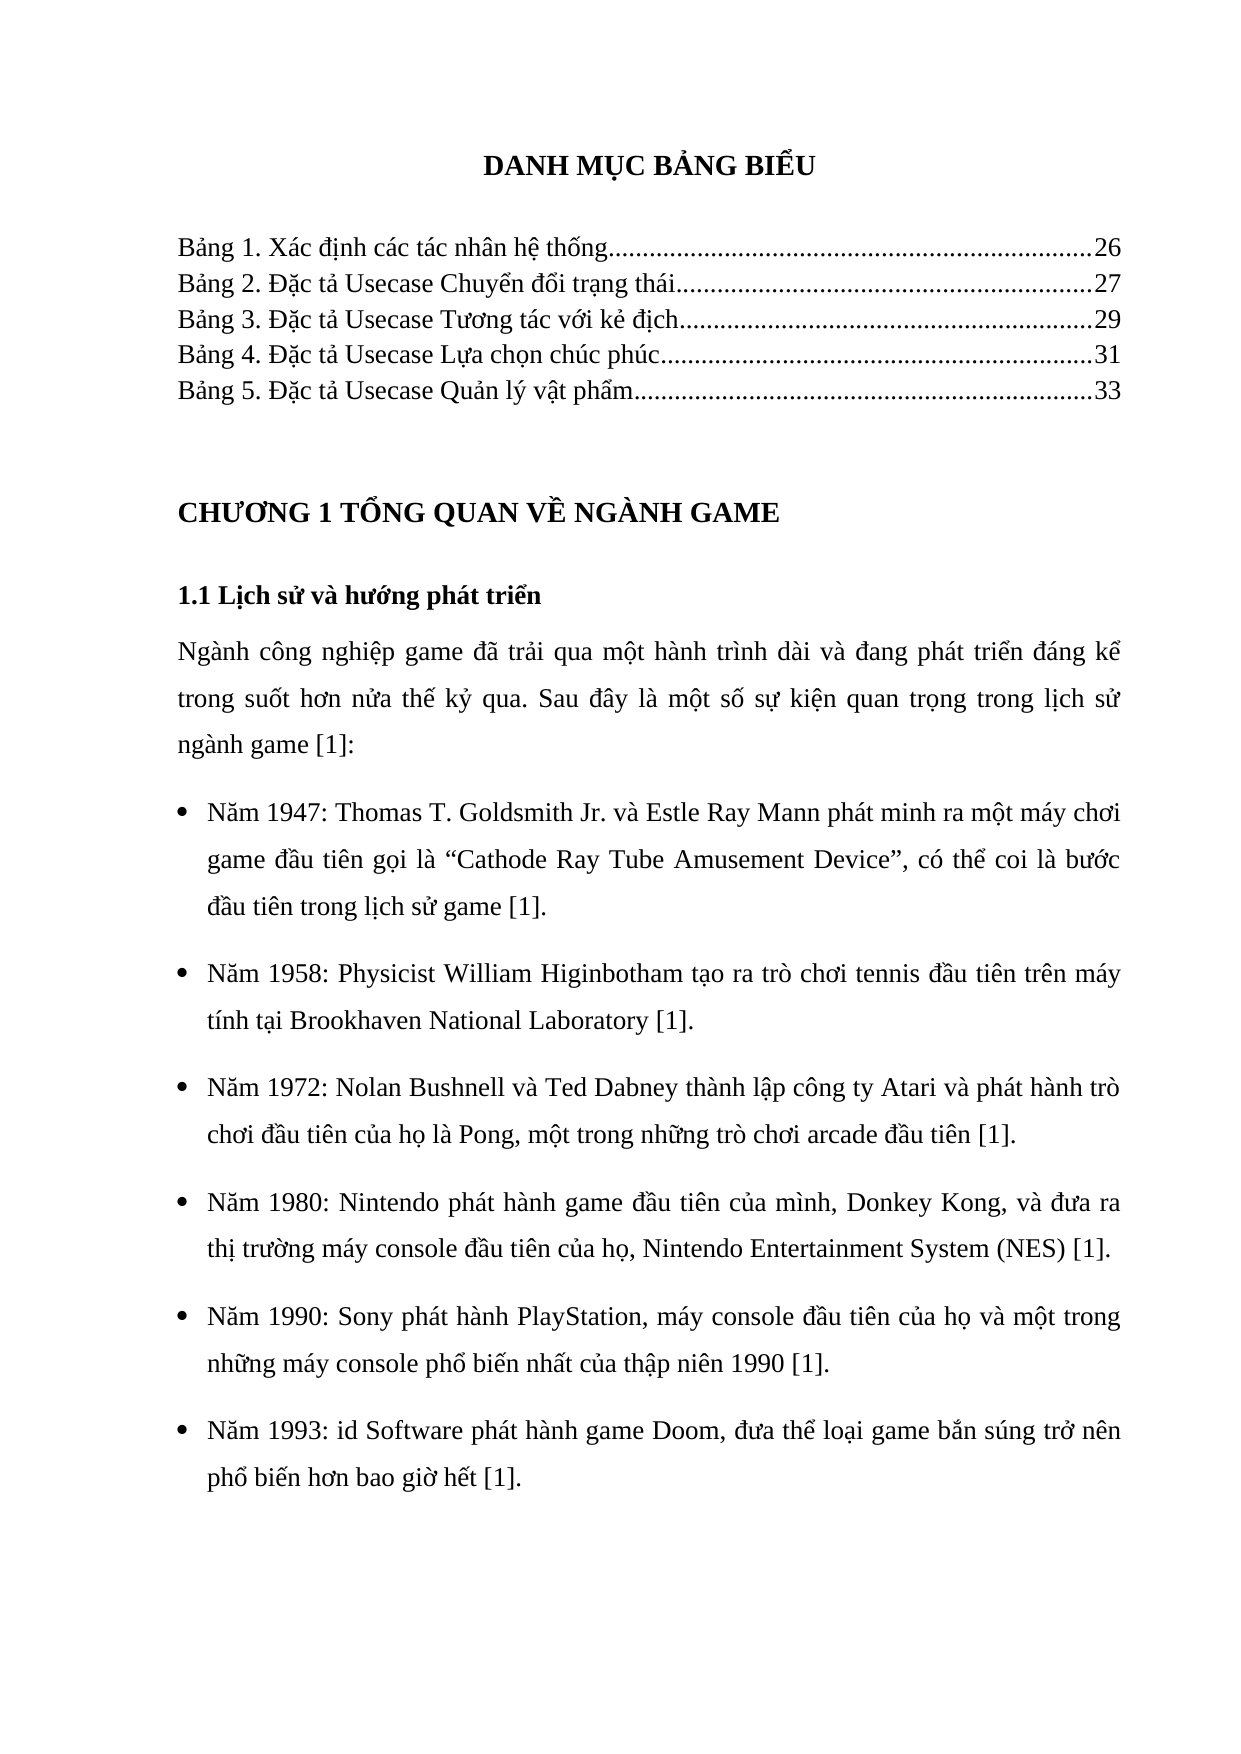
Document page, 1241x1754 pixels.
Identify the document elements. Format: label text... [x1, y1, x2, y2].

subtitle Lịch sử và hướng phát triển [177, 579, 1122, 610]
subtitle DANH MỤC BẢNG BIỂU [177, 148, 1122, 181]
text Năm 1947: Thomas T. Goldsmith Jr. và Estle Ray Mann phát minh ra một máy chơi game đầu tiên gọi là “Cathode Ray Tube Amusement Device”, có thể coi là bước đầu tiên trong lịch sử game. [177, 796, 1122, 921]
text Bảng 2. Đặc tả Usecase Chuyển đổi trạng thái 27 [177, 267, 1122, 298]
text Bảng 1. Xác định các tác nhân hệ thống 26 [177, 231, 1122, 262]
text Năm 1990: Sony phát hành PlayStation, máy console đầu tiên của họ và một trong những máy console phổ biến nhất của thập niên 1990. [177, 1300, 1122, 1378]
text Bảng 4. Đặc tả Usecase Lựa chọn chúc phúc 31 [177, 338, 1122, 369]
text Bảng 3. Đặc tả Usecase Tương tác với kẻ địch 29 [177, 303, 1122, 334]
text Năm 1980: Nintendo phát hành game đầu tiên của mình, Donkey Kong, và đưa ra thị trường máy console đầu tiên của họ, Nintendo Entertainment System (NES). [177, 1186, 1122, 1263]
subtitle TỔNG QUAN VỀ NGÀNH GAME [177, 496, 1122, 529]
text Năm 1958: Physicist William Higinbotham tạo ra trò chơi tennis đầu tiên trên máy tính tại Brookhaven National Laboratory. [177, 957, 1122, 1035]
text Năm 1993: id Software phát hành game Doom, đưa thể loại game bắn súng trở nên phổ biến hơn bao giờ hết. [177, 1414, 1122, 1492]
text Năm 1972: Nolan Bushnell và Ted Dabney thành lập công ty Atari và phát hành trò chơi đầu tiên của họ là Pong, một trong những trò chơi arcade đầu tiên. [177, 1071, 1122, 1149]
text Ngành công nghiệp game đã trải qua một hành trình dài và đang phát triển đáng kể trong suốt hơn nửa thế kỷ qua. Sau đây là một số sự kiện quan trọng trong lịch sử ngành game: [177, 635, 1122, 760]
text Bảng 5. Đặc tả Usecase Quản lý vật phẩm 33 [177, 374, 1122, 405]
